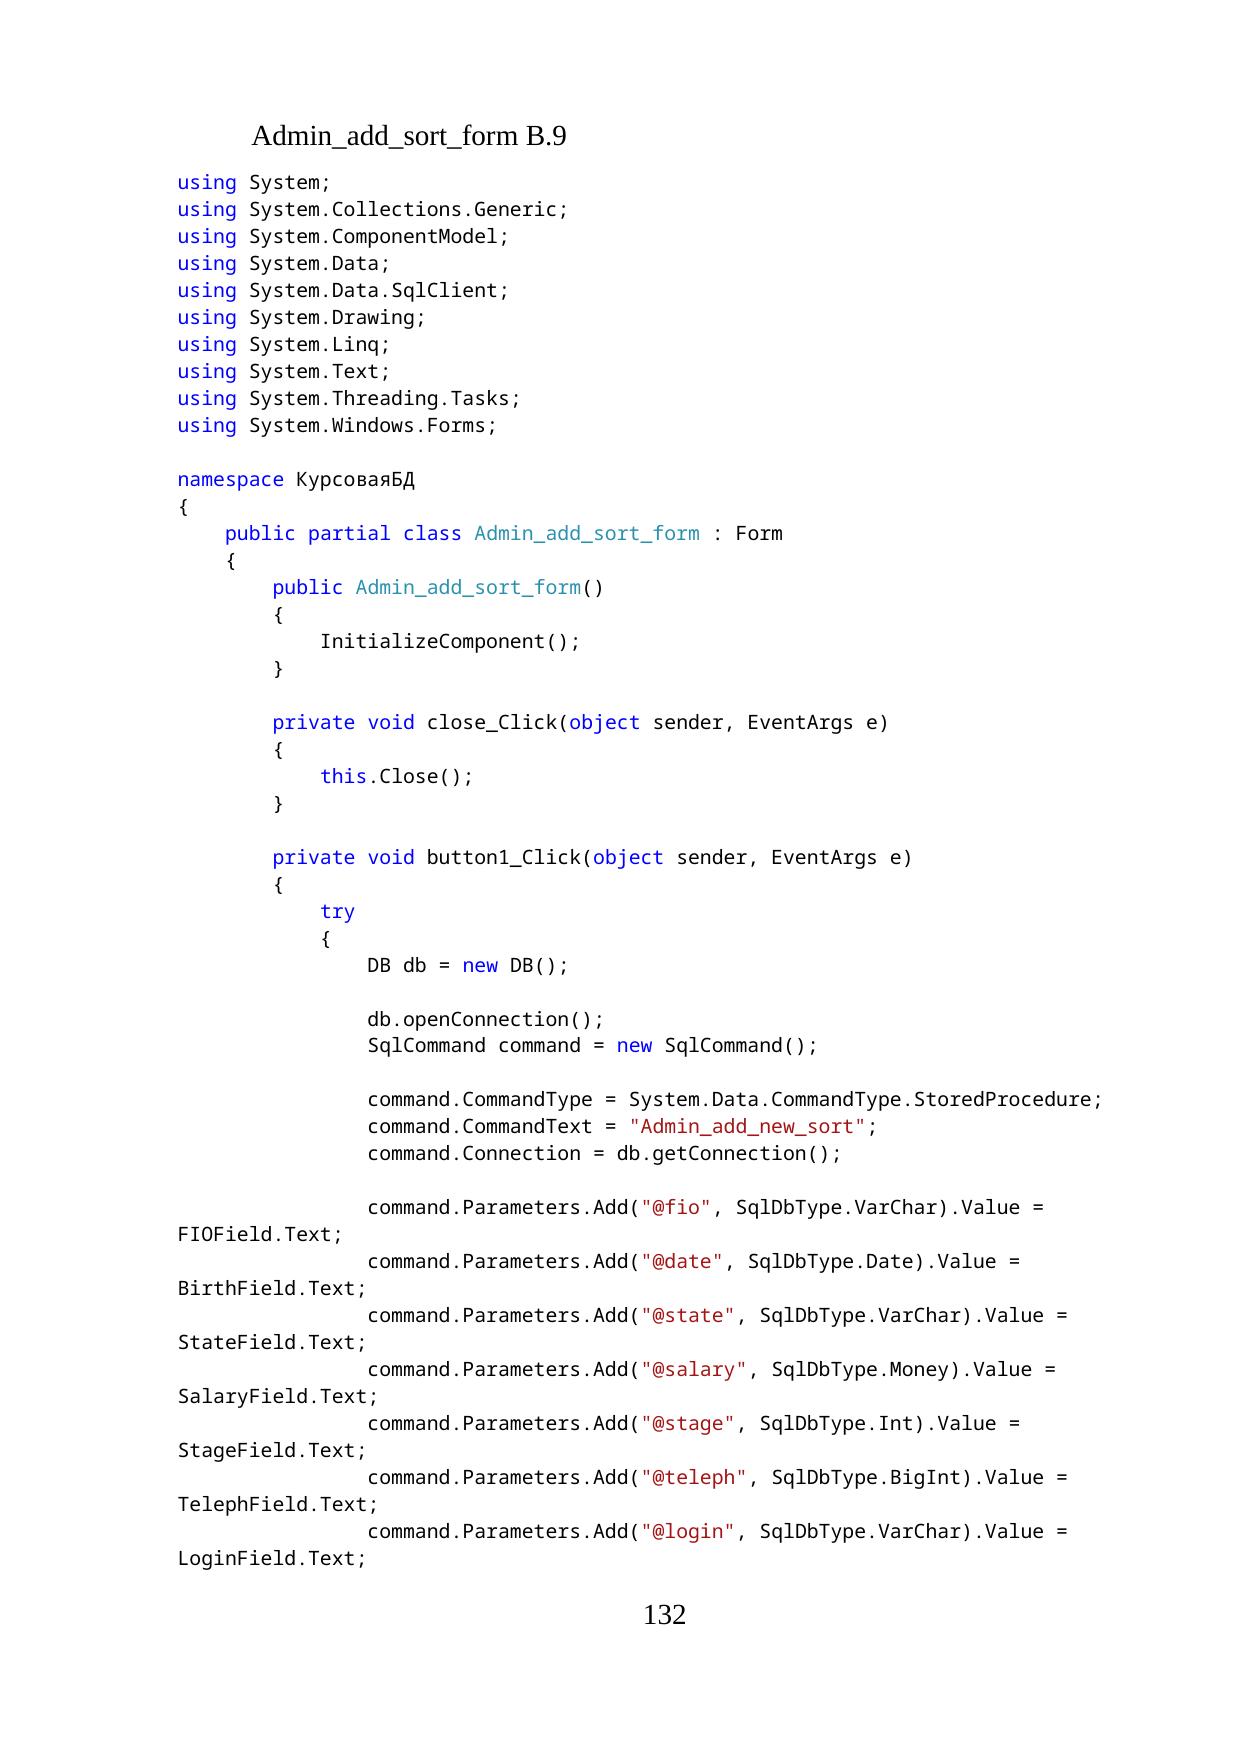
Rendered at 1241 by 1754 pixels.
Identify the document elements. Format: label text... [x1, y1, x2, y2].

text { [177, 924, 1152, 951]
text DB db = new DB(); [177, 951, 1152, 978]
text using System.Drawing; [177, 303, 1152, 330]
text this.Close(); [177, 762, 1152, 789]
text command.Parameters.Add("@fio", SqlDbType.VarChar).Value = FIOField.Text; [177, 1194, 1152, 1248]
text command.CommandType = System.Data.CommandType.StoredProcedure; [177, 1086, 1152, 1113]
text private void close_Click(object sender, EventArgs e) [177, 708, 1152, 735]
text namespace КурсоваяБД [177, 465, 1152, 492]
text try [177, 897, 1152, 924]
text public partial class Admin_add_sort_form : Form [177, 519, 1152, 546]
text using System.Linq; [177, 330, 1152, 357]
text { [177, 735, 1152, 762]
text using System.Text; [177, 357, 1152, 384]
text private void button1_Click(object sender, EventArgs e) [177, 843, 1152, 870]
text Admin_add_sort_form B.9 [177, 118, 1152, 152]
text db.openConnection(); [177, 1005, 1152, 1032]
text command.Parameters.Add("@stage", SqlDbType.Int).Value = StageField.Text; [177, 1409, 1152, 1463]
text command.Connection = db.getConnection(); [177, 1140, 1152, 1167]
text public Admin_add_sort_form() [177, 573, 1152, 600]
text using System.Data; [177, 249, 1152, 276]
text command.Parameters.Add("@date", SqlDbType.Date).Value = BirthField.Text; [177, 1248, 1152, 1302]
text using System.Windows.Forms; [177, 411, 1152, 438]
text { [177, 492, 1152, 519]
text } [177, 654, 1152, 681]
text using System.Data.SqlClient; [177, 276, 1152, 303]
text command.Parameters.Add("@login", SqlDbType.VarChar).Value = LoginField.Text; [177, 1517, 1152, 1571]
text using System; [177, 168, 1152, 195]
text { [177, 546, 1152, 573]
text command.Parameters.Add("@state", SqlDbType.VarChar).Value = StateField.Text; [177, 1302, 1152, 1356]
text SqlCommand command = new SqlCommand(); [177, 1032, 1152, 1059]
text } [177, 789, 1152, 816]
text using System.Collections.Generic; [177, 195, 1152, 222]
text command.Parameters.Add("@salary", SqlDbType.Money).Value = SalaryField.Text; [177, 1356, 1152, 1409]
text using System.ComponentModel; [177, 222, 1152, 249]
text command.Parameters.Add("@teleph", SqlDbType.BigInt).Value = TelephField.Text; [177, 1463, 1152, 1517]
text { [177, 600, 1152, 627]
text command.CommandText = "Admin_add_new_sort"; [177, 1113, 1152, 1140]
text InitializeComponent(); [177, 627, 1152, 654]
text { [177, 870, 1152, 897]
text using System.Threading.Tasks; [177, 384, 1152, 411]
